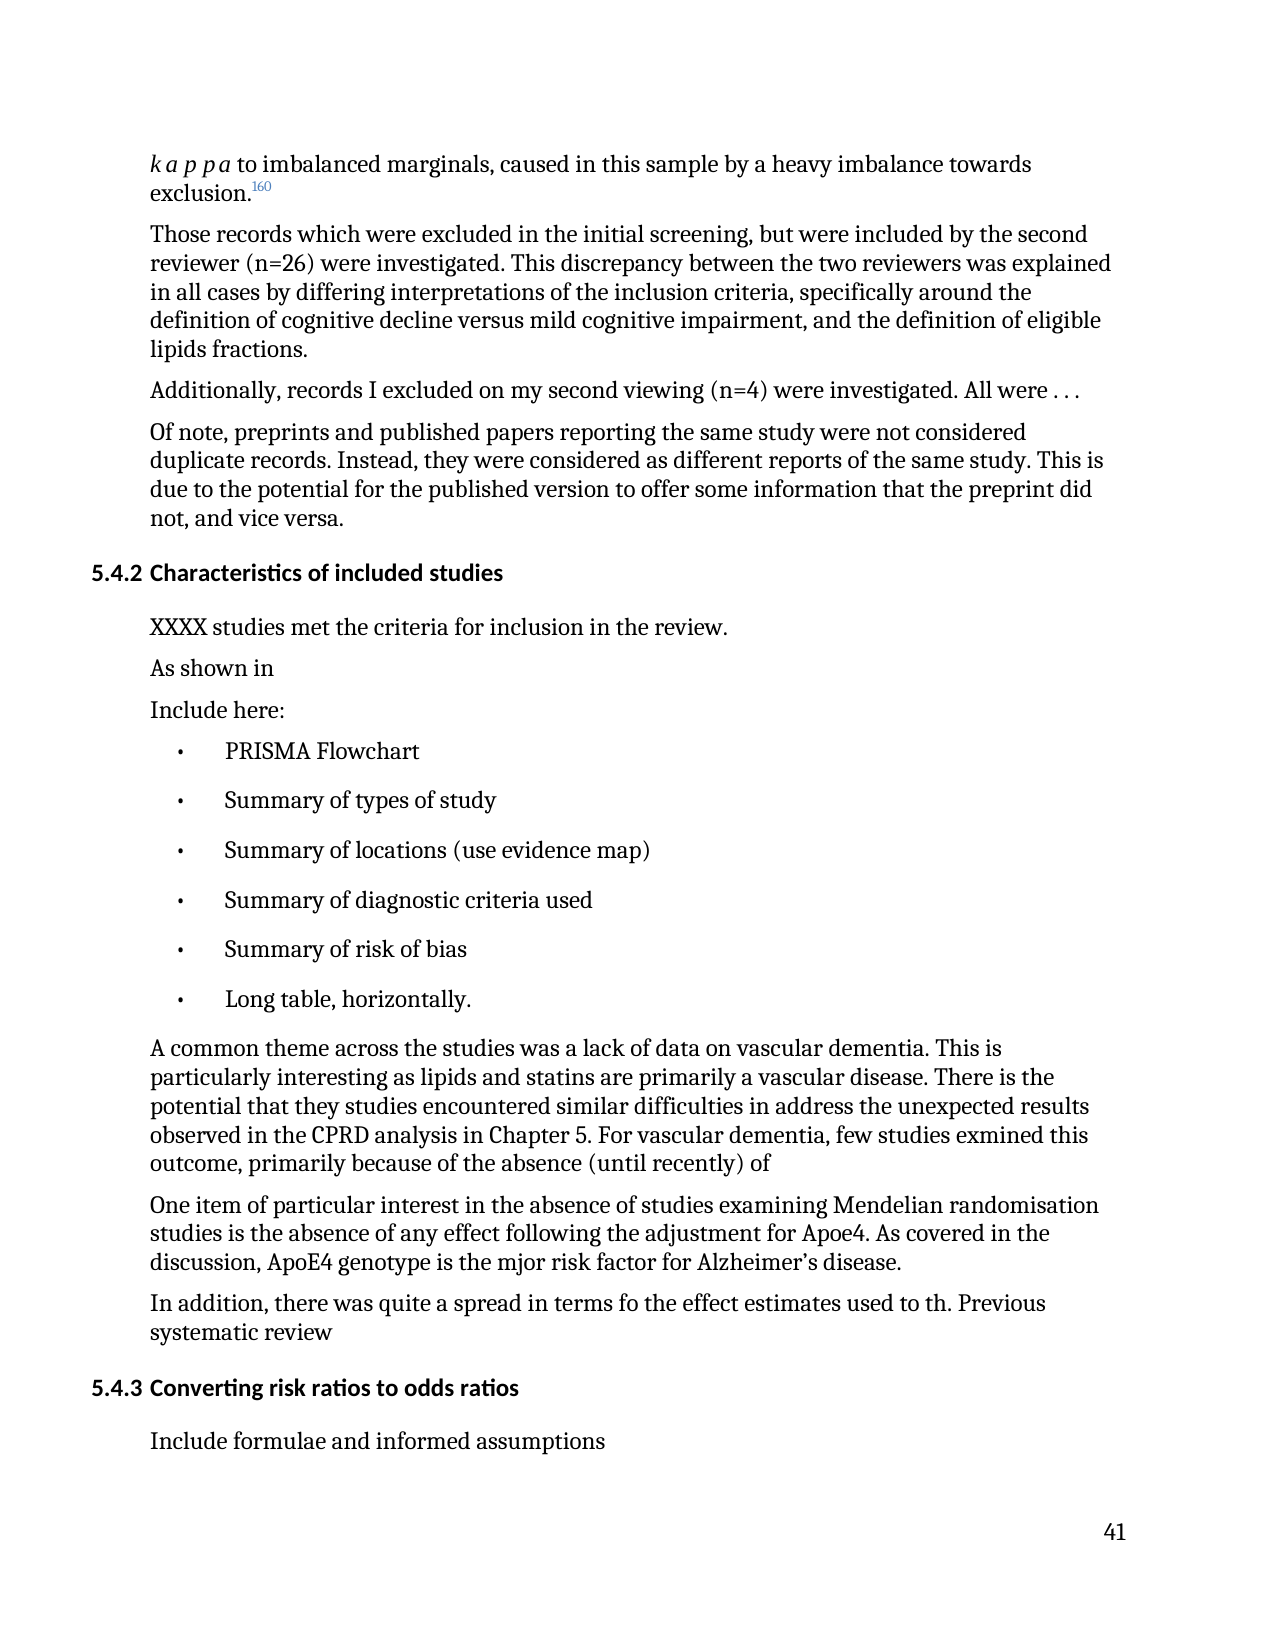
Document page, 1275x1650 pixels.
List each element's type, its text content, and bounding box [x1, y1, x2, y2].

subtitle Characteristics of included studies [91, 557, 1125, 588]
text One item of particular interest in the absence of studies examining Mendelian randomisation studies is the absence of any effect following the adjustment for Apoe4. As covered in the discussion, ApoE4 genotype is the mjor risk factor for Alzheimer’s disease. [150, 1191, 1125, 1277]
list Long table, horizontally. [175, 985, 1125, 1013]
text In addition, there was quite a spread in terms fo the effect estimates used to th. Previous systematic review [150, 1289, 1125, 1347]
text XXXX studies met the criteria for inclusion in the review. [150, 613, 1125, 642]
text Additionally, records I excluded on my second viewing (n=4) were investigated. All were . . . [150, 376, 1125, 405]
list Summary of risk of bias [175, 935, 1125, 964]
text As shown in [150, 654, 1125, 683]
text A common theme across the studies was a lack of data on vascular dementia. This is particularly interesting as lipids and statins are primarily a vascular disease. There is the potential that they studies encountered similar difficulties in address the unexpected results observed in the CPRD analysis in Chapter 5. For vascular dementia, few studies exmined this outcome, primarily because of the absence (until recently) of [150, 1034, 1125, 1178]
subtitle Converting risk ratios to odds ratios [91, 1372, 1125, 1402]
text Include here: [150, 696, 1125, 724]
text Of note, preprints and published papers reporting the same study were not considered duplicate records. Instead, they were considered as different reports of the same study. This is due to the potential for the published version to offer some information that the preprint did not, and vice versa. [150, 417, 1125, 532]
list Summary of diagnostic criteria used [175, 886, 1125, 914]
list Summary of locations (use evidence map) [175, 836, 1125, 865]
text Include formulae and informed assumptions [150, 1427, 1125, 1456]
list PRISMA Flowchart [175, 737, 1125, 766]
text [150, 150, 1125, 207]
text Those records which were excluded in the initial screening, but were included by the second reviewer (n=26) were investigated. This discrepancy between the two reviewers was explained in all cases by differing interpretations of the inclusion criteria, specifically around the definition of cognitive decline versus mild cognitive impairment, and the definition of eligible lipids fractions. [150, 220, 1125, 364]
list Summary of types of study [175, 786, 1125, 815]
